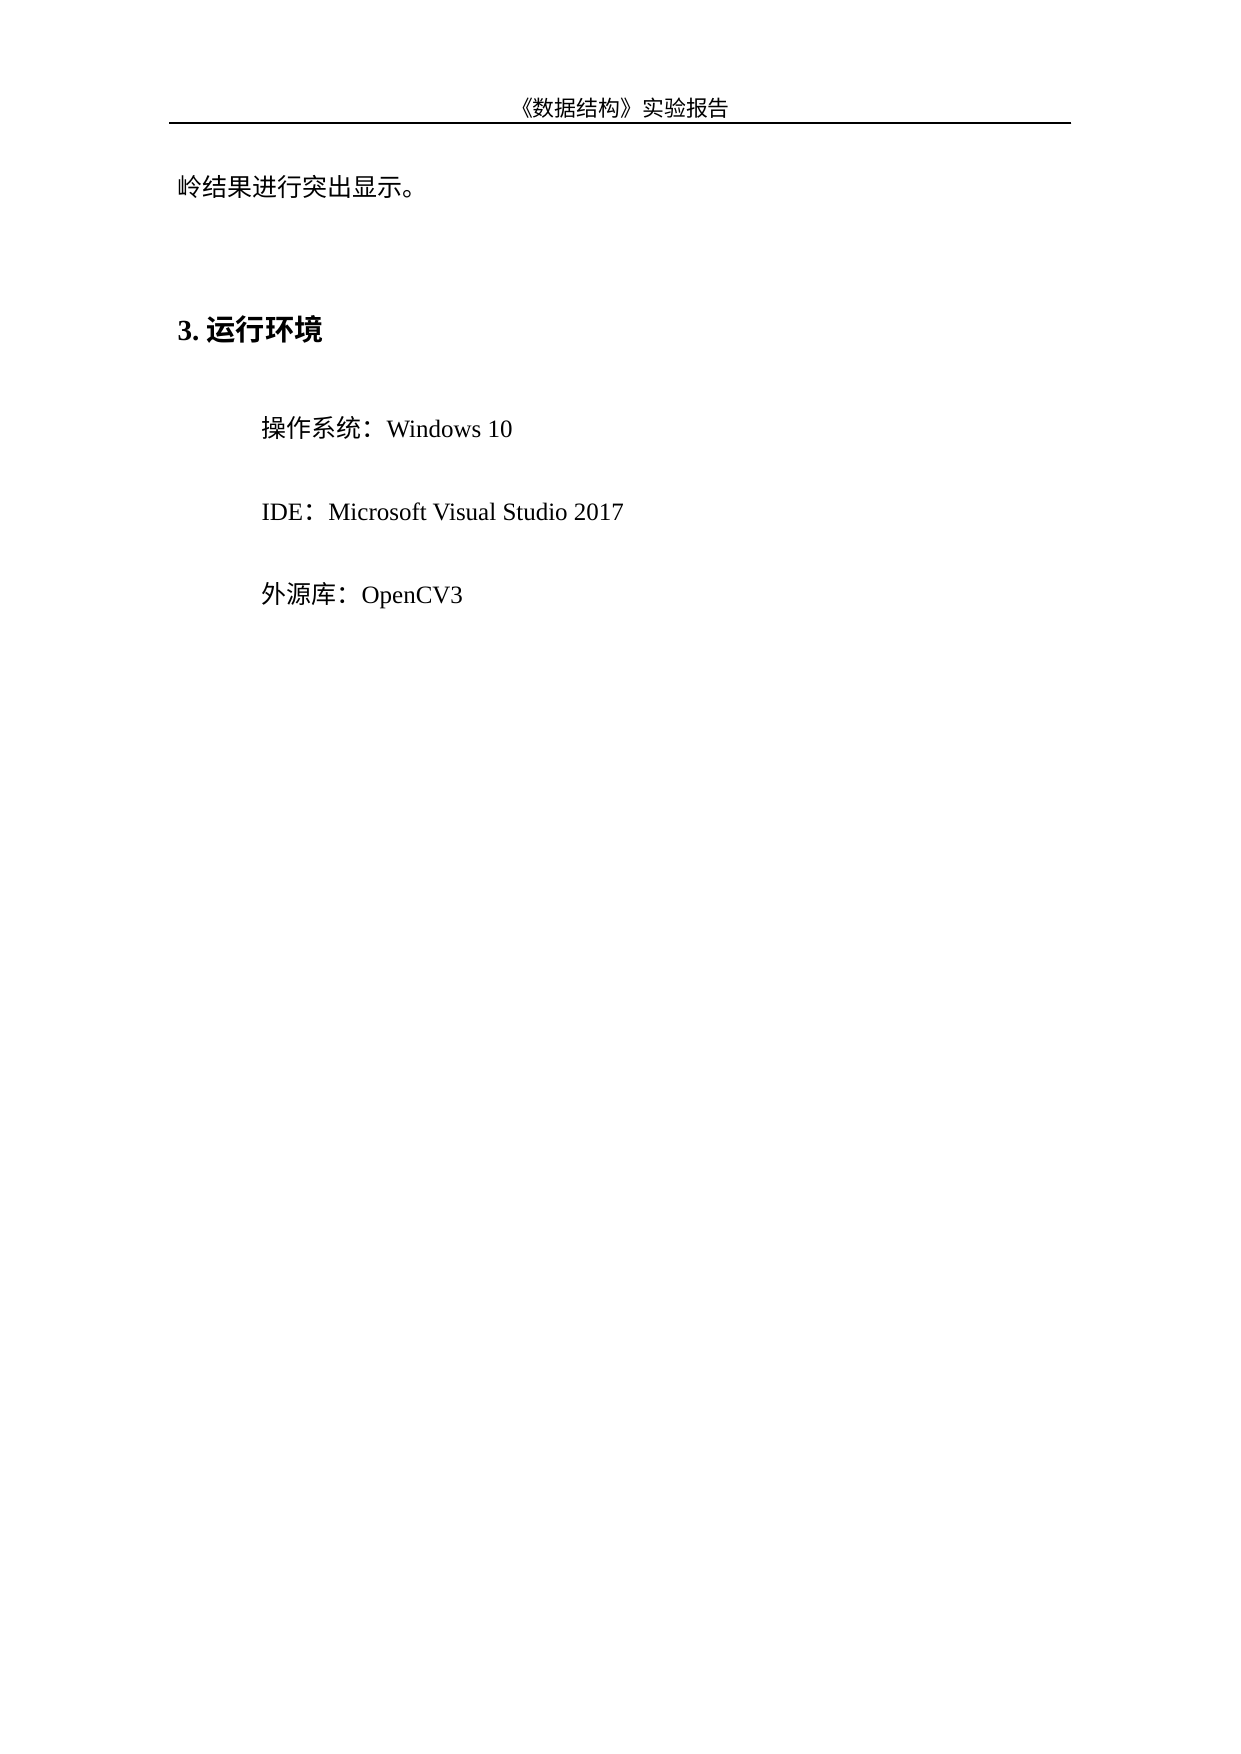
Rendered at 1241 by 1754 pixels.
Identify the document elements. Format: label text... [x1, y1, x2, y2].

text 外源库：OpenCV3 [177, 560, 1063, 625]
subtitle 3. 运行环境 [177, 295, 1063, 360]
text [177, 153, 1063, 218]
text 操作系统：Windows 10 [177, 394, 1063, 459]
text IDE：Microsoft Visual Studio 2017 [177, 477, 1063, 542]
